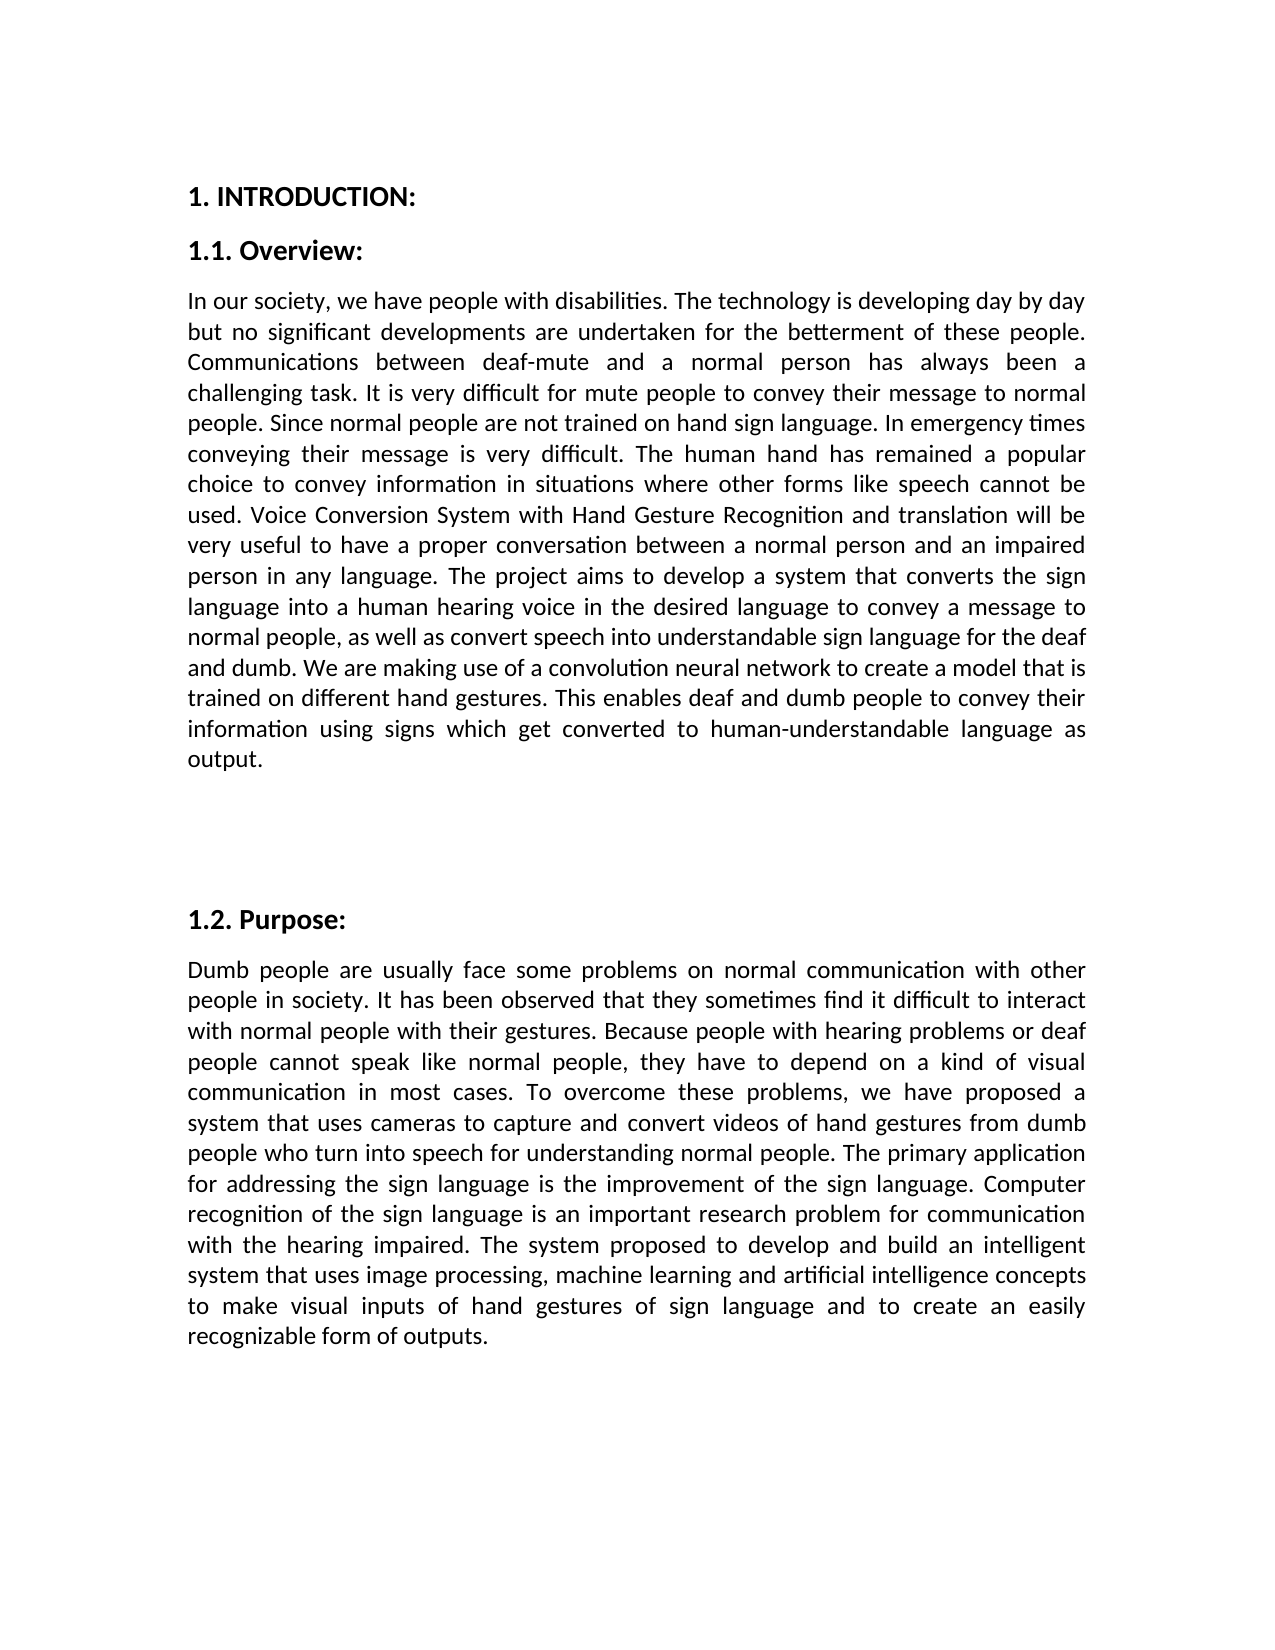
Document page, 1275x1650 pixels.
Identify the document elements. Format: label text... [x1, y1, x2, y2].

list INTRODUCTION: [187, 178, 1087, 213]
text 1.2. Purpose: [187, 901, 1087, 936]
text 1.1. Overview: [187, 232, 1087, 268]
text In our society, we have people with disabilities. The technology is developing day by day but no significant developments are undertaken for the betterment of these people. Communications between deaf-mute and a normal person has always been a challenging task. It is very difficult for mute people to convey their message to normal people. Since normal people are not trained on hand sign language. In emergency times conveying their message is very difficult. The human hand has remained a popular choice to convey information in situations where other forms like speech cannot be used. Voice Conversion System with Hand Gesture Recognition and translation will be very useful to have a proper conversation between a normal person and an impaired person in any language. The project aims to develop a system that converts the sign language into a human hearing voice in the desired language to convey a message to normal people, as well as convert speech into understandable sign language for the deaf and dumb. We are making use of a convolution neural network to create a model that is trained on different hand gestures. This enables deaf and dumb people to convey their information using signs which get converted to human-understandable language as output. [187, 286, 1087, 774]
text Dumb people are usually face some problems on normal communication with other people in society. It has been observed that they sometimes find it difficult to interact with normal people with their gestures. Because people with hearing problems or deaf people cannot speak like normal people, they have to depend on a kind of visual communication in most cases. To overcome these problems, we have proposed a system that uses cameras to capture and convert videos of hand gestures from dumb people who turn into speech for understanding normal people. The primary application for addressing the sign language is the improvement of the sign language. Computer recognition of the sign language is an important research problem for communication with the hearing impaired. The system proposed to develop and build an intelligent system that uses image processing, machine learning and artificial intelligence concepts to make visual inputs of hand gestures of sign language and to create an easily recognizable form of outputs. [187, 954, 1087, 1351]
